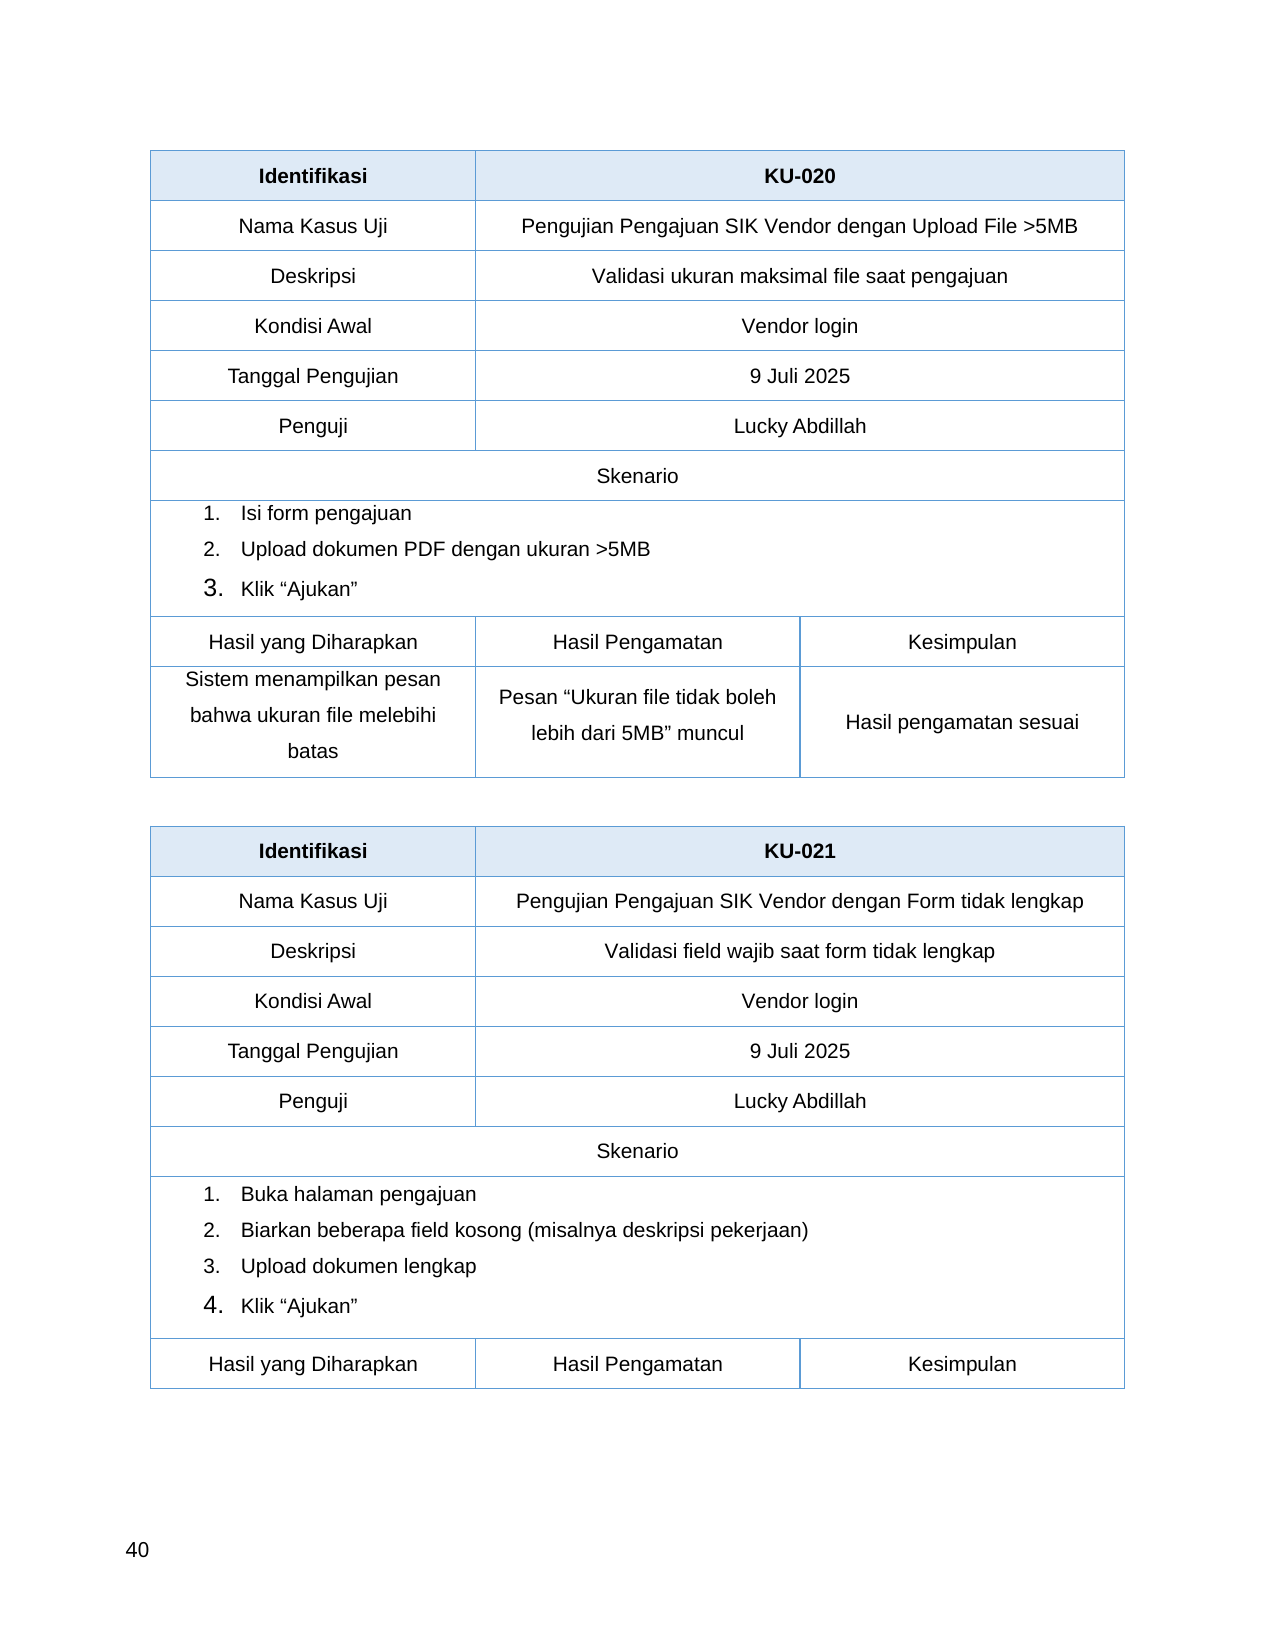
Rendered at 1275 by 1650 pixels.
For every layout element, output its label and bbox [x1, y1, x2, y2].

table_cell [151, 1127, 1124, 1176]
table_cell [151, 301, 475, 350]
table_cell [476, 301, 1124, 350]
table_cell [151, 401, 475, 450]
table_cell [476, 617, 799, 666]
table_cell [151, 1027, 475, 1076]
table_cell [476, 667, 799, 777]
table_cell [476, 1077, 1124, 1126]
table_cell [476, 401, 1124, 450]
table_header [151, 827, 475, 876]
table_cell [476, 977, 1124, 1026]
table_cell [476, 201, 1124, 250]
table_cell [151, 617, 475, 666]
table_cell [151, 501, 1124, 616]
table_cell [801, 1339, 1124, 1388]
table_cell [151, 977, 475, 1026]
table_cell [151, 451, 1124, 500]
table_cell [151, 251, 475, 300]
table_cell [151, 877, 475, 926]
table_cell [476, 877, 1124, 926]
table_cell [476, 351, 1124, 400]
table_header [476, 827, 1124, 876]
table_cell [476, 927, 1124, 976]
table_cell [151, 1077, 475, 1126]
table_cell [151, 667, 475, 777]
table_cell [151, 351, 475, 400]
table_header [151, 151, 475, 200]
table_cell [801, 617, 1124, 666]
table_cell [476, 1339, 799, 1388]
table_cell [151, 201, 475, 250]
table_cell [476, 1027, 1124, 1076]
table_cell [151, 927, 475, 976]
table_cell [151, 1177, 1124, 1338]
table_cell [151, 1339, 475, 1388]
table_cell [476, 251, 1124, 300]
table_header [476, 151, 1124, 200]
table_cell [801, 667, 1124, 777]
